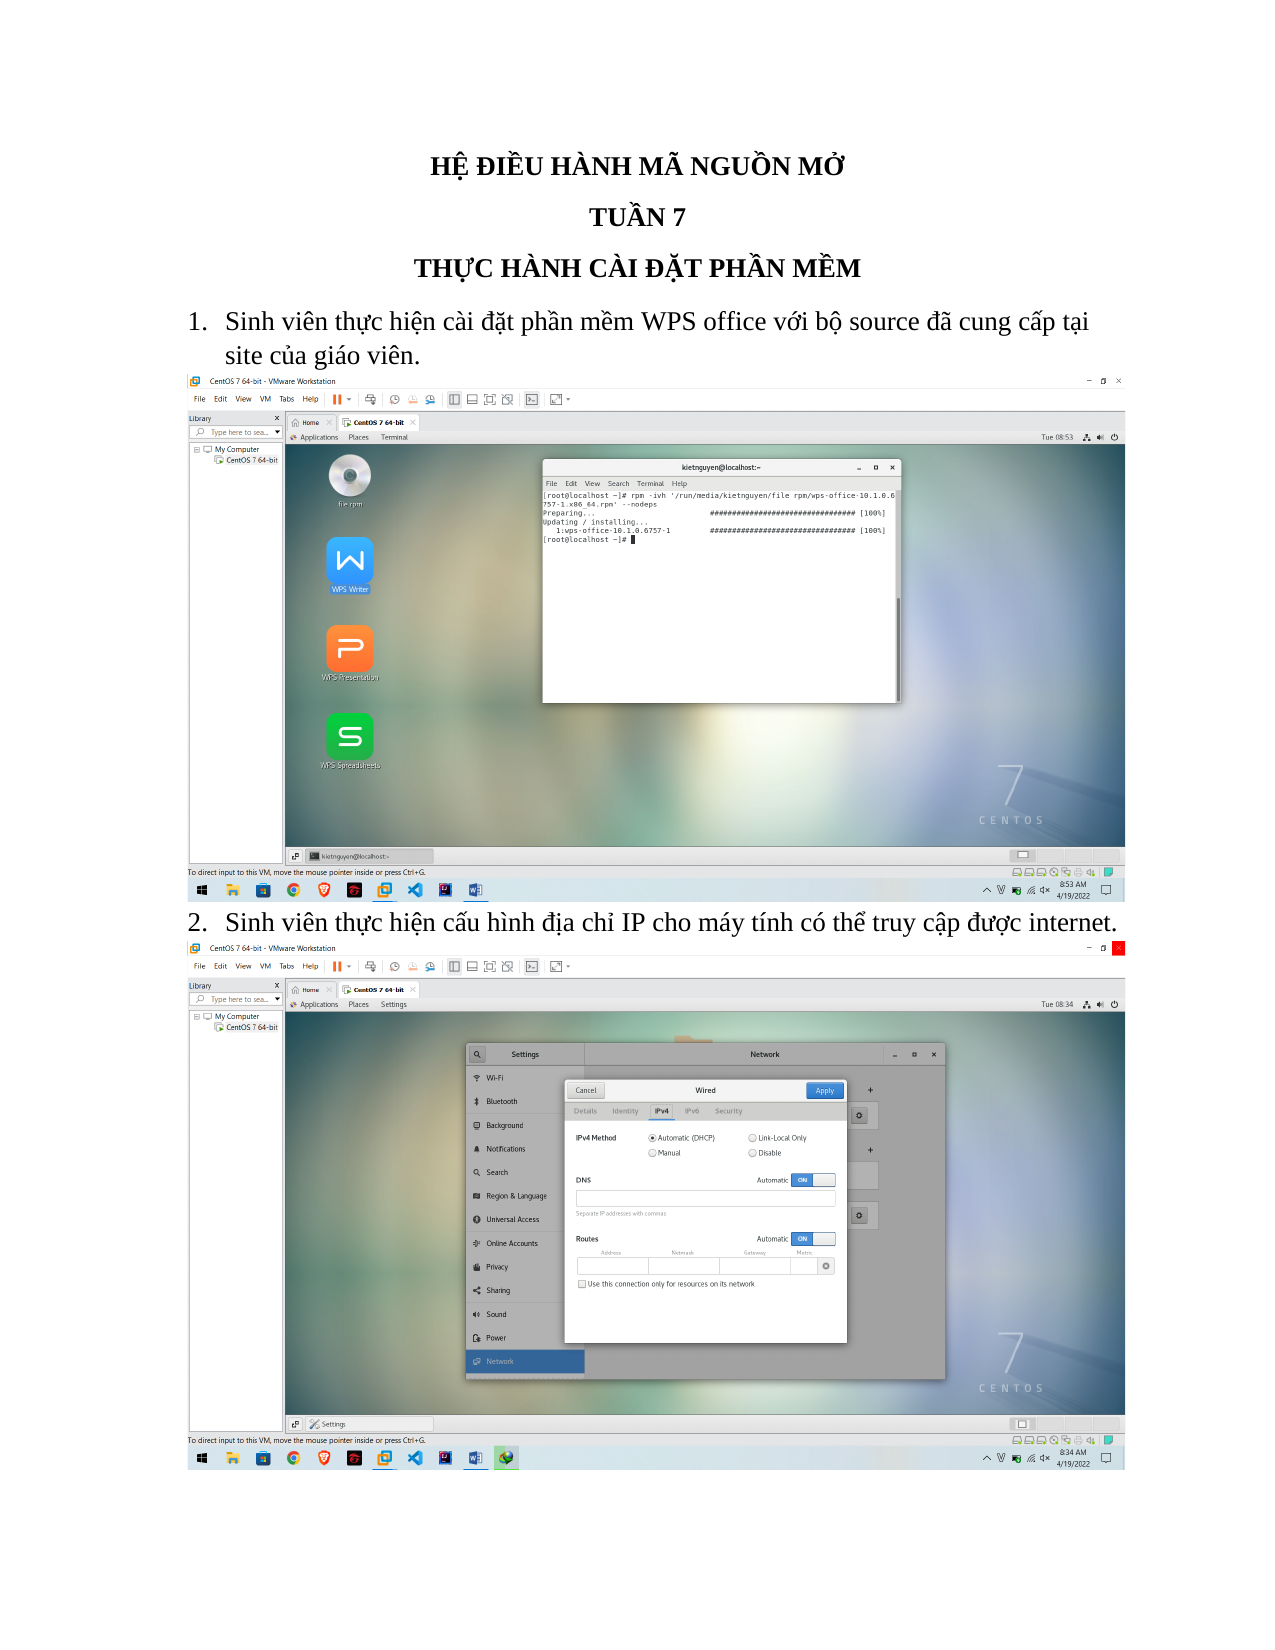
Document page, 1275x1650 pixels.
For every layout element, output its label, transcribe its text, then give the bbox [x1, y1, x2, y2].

text HỆ ĐIỀU HÀNH MÃ NGUỒN MỞ [187, 150, 1087, 181]
list Sinh viên thực hiện cài đặt phần mềm WPS office với bộ source đã cung cấp tại site của giáo viên. [187, 305, 1125, 370]
list Sinh viên thực hiện cấu hình địa chỉ IP cho máy tính có thể truy cập được internet. [187, 906, 1125, 937]
text THỰC HÀNH CÀI ĐẶT PHẦN MỀM [413, 252, 1125, 283]
text TUẦN 7 [187, 201, 1087, 232]
picture [187, 374, 1125, 902]
picture [187, 941, 1125, 1470]
